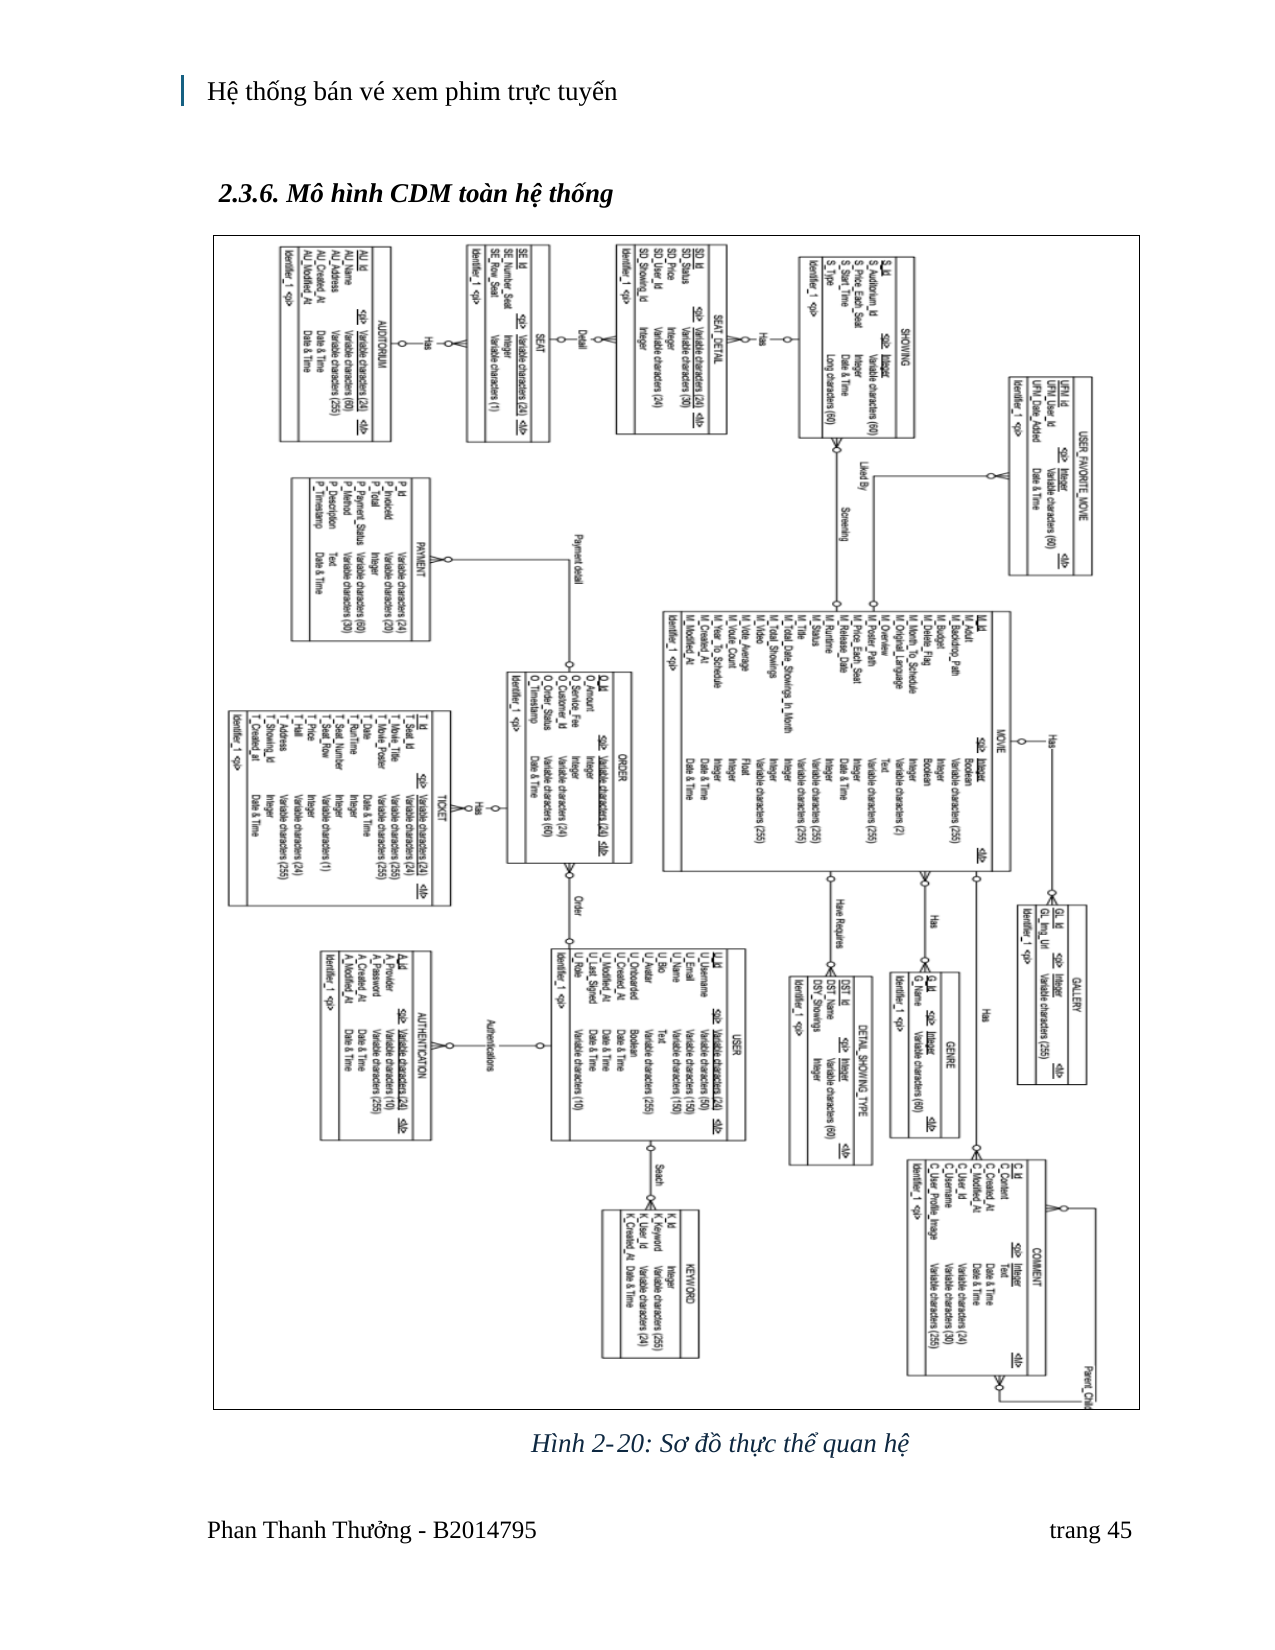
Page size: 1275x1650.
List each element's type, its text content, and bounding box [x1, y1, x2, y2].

subtitle Mô hình CDM toàn hệ thống [218, 177, 1157, 208]
picture [215, 236, 1139, 1409]
